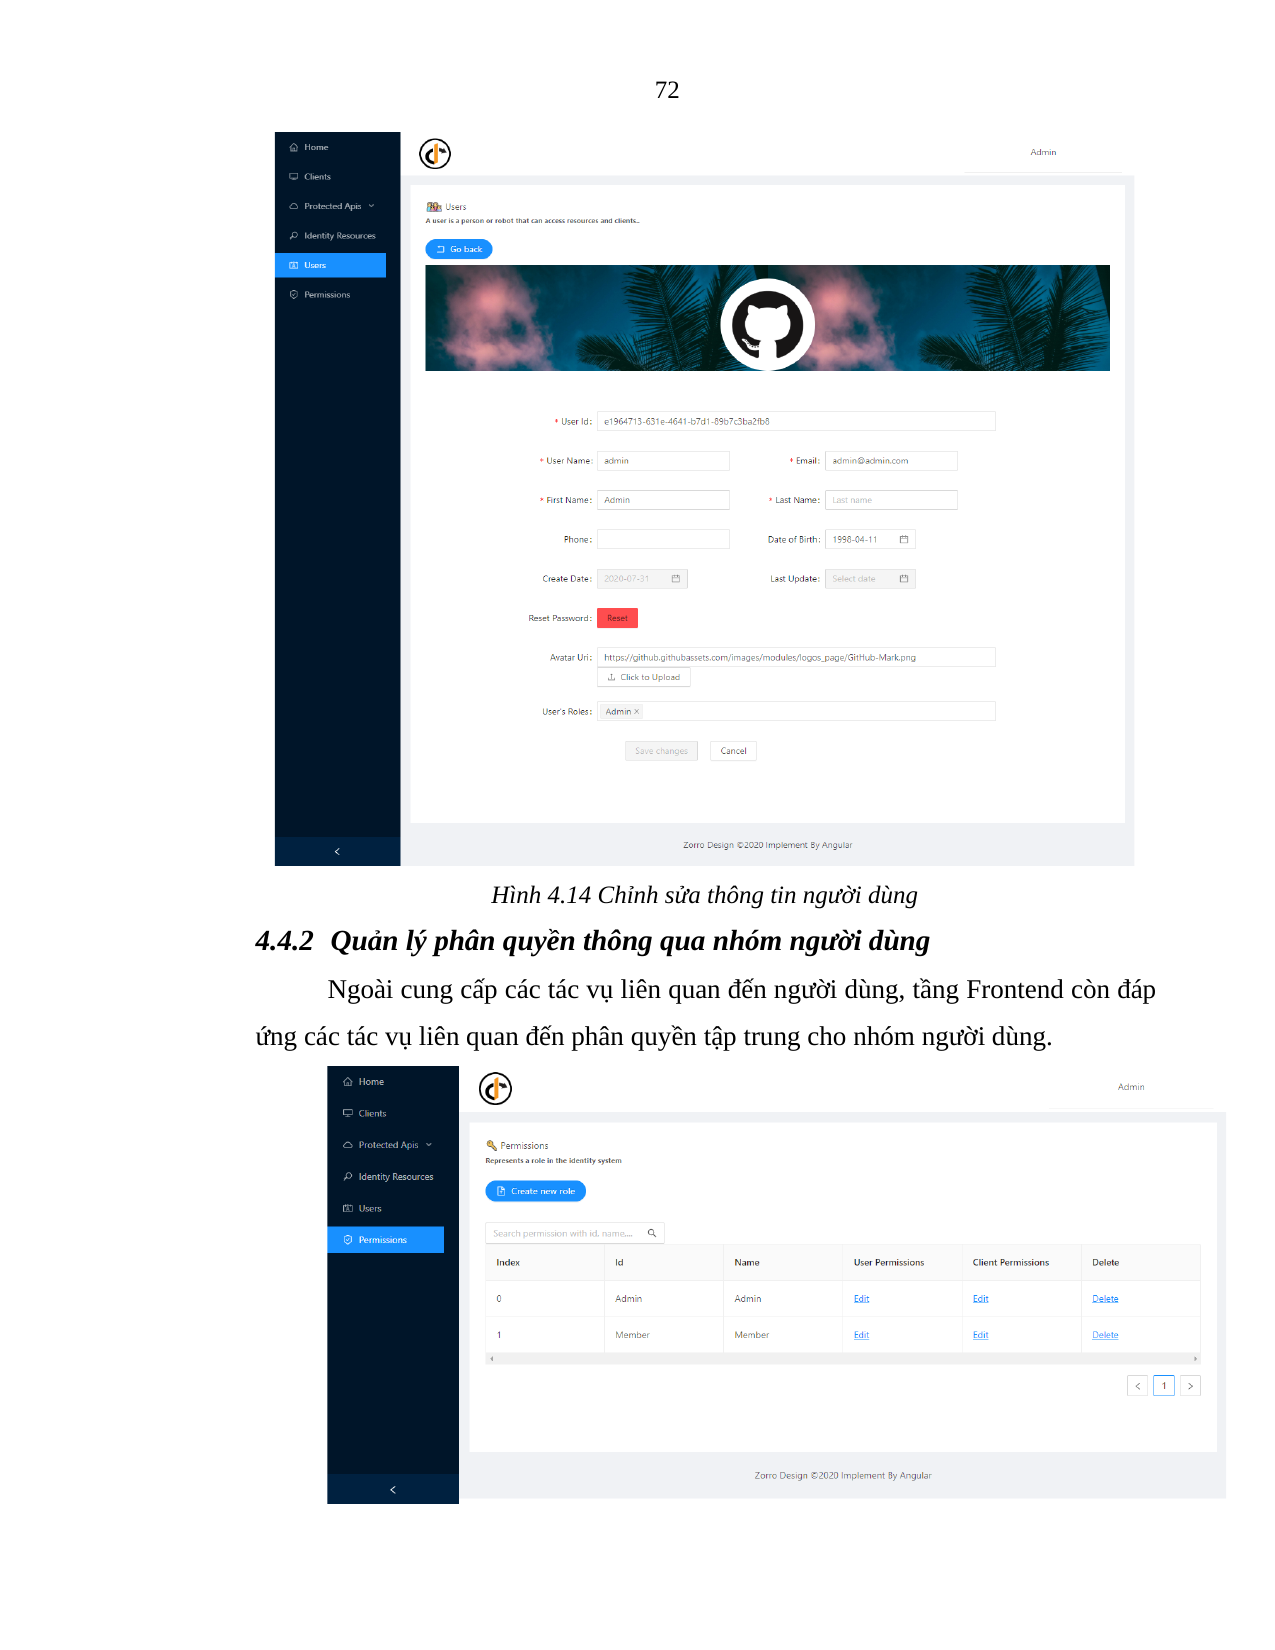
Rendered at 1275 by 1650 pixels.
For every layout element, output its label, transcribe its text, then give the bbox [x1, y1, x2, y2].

text Hình 4.14 Chỉnh sửa thông tin người dùng [215, 880, 1157, 908]
picture [274, 132, 1135, 866]
text Ngoài cung cấp các tác vụ liên quan đến người dùng, tầng Frontend còn đáp ứng các tác vụ liên quan đến phân quyền tập trung cho nhóm người dùng. [255, 973, 1157, 1051]
list Quản lý phân quyền thông qua nhóm người dùng [255, 923, 1157, 956]
picture [327, 1066, 1227, 1504]
